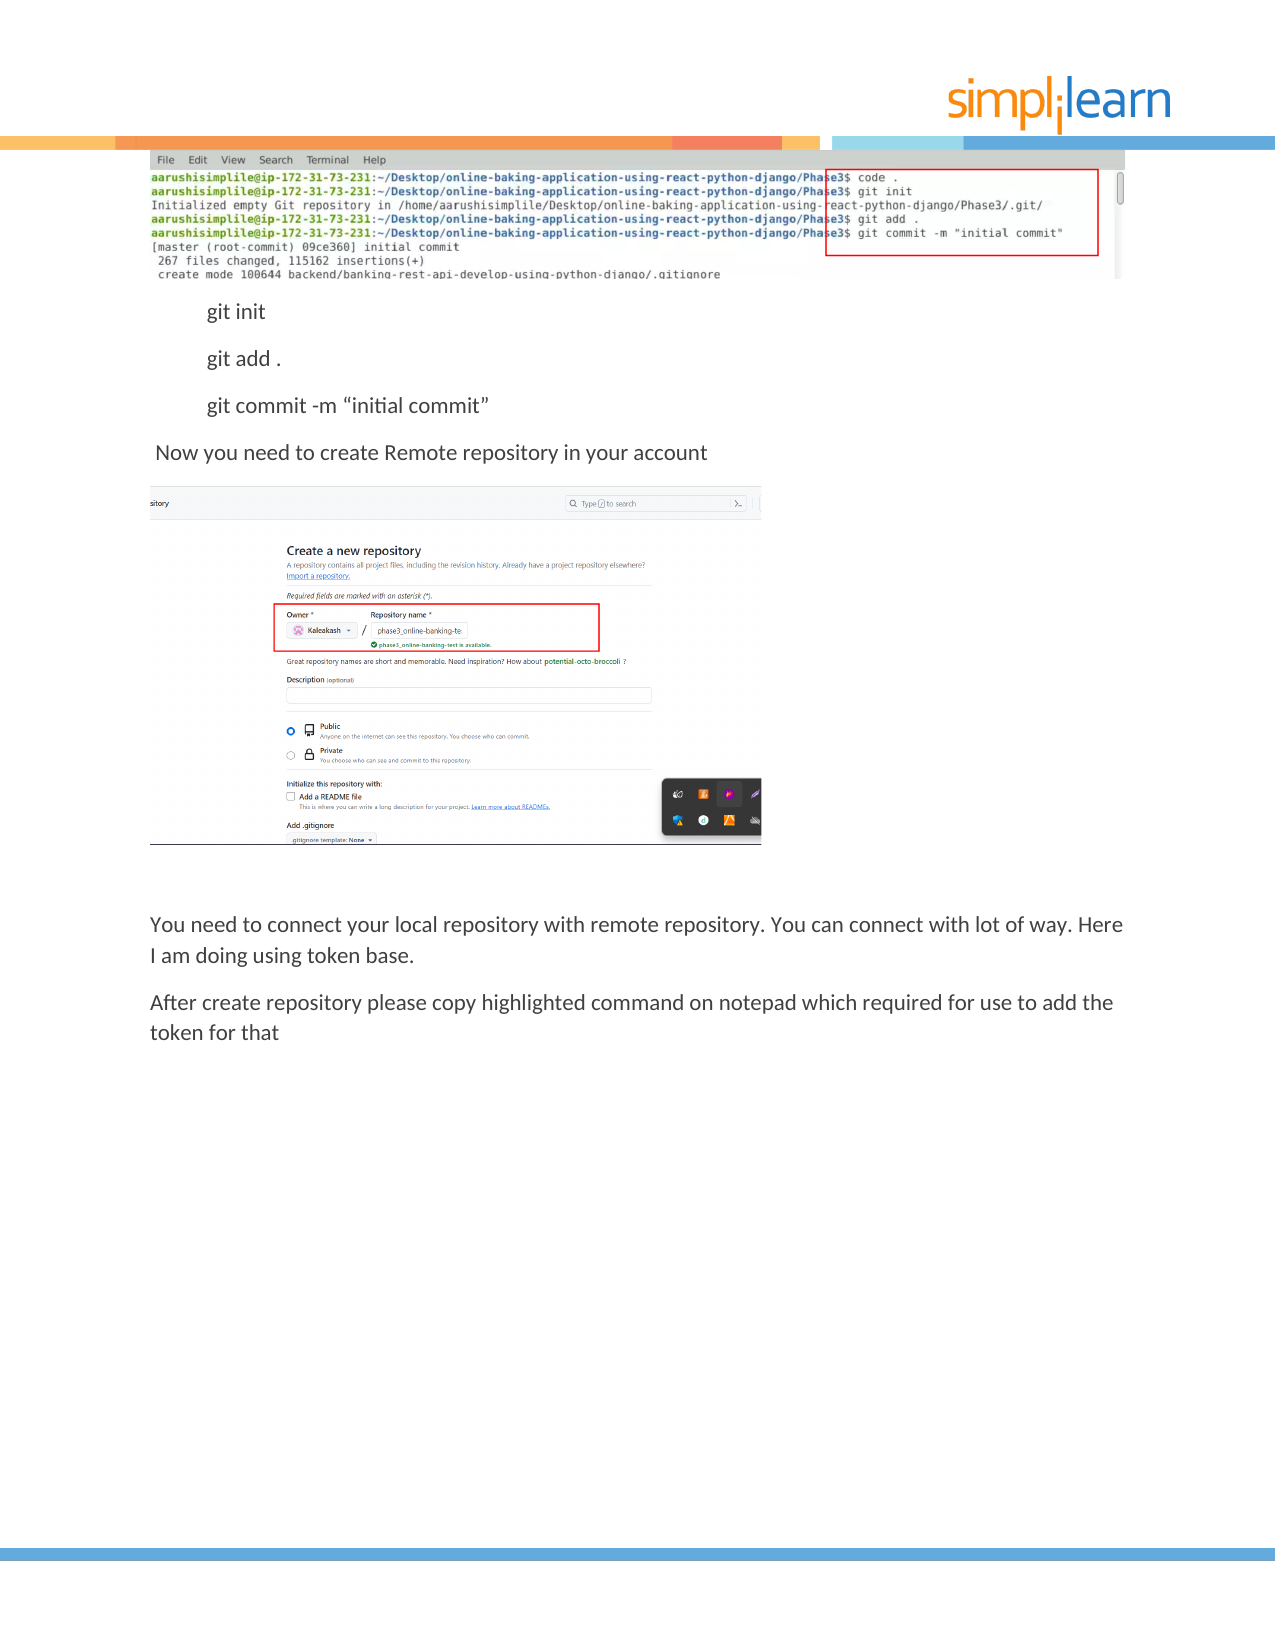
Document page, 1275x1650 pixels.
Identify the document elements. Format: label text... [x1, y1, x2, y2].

text You need to connect your local repository with remote repository. You can connect with lot of way. Here I am doing using token base. [150, 911, 1125, 969]
text git add . [150, 344, 1125, 372]
text git init [150, 297, 1125, 325]
text After create repository please copy highlighted command on notepad which required for use to add the token for that [150, 988, 1125, 1046]
picture [0, 76, 1275, 279]
text Now you need to create Remote repository in your account [150, 438, 1125, 466]
picture [0, 1548, 1275, 1562]
text git commit -m “initial commit” [150, 391, 1125, 419]
picture [150, 484, 762, 845]
